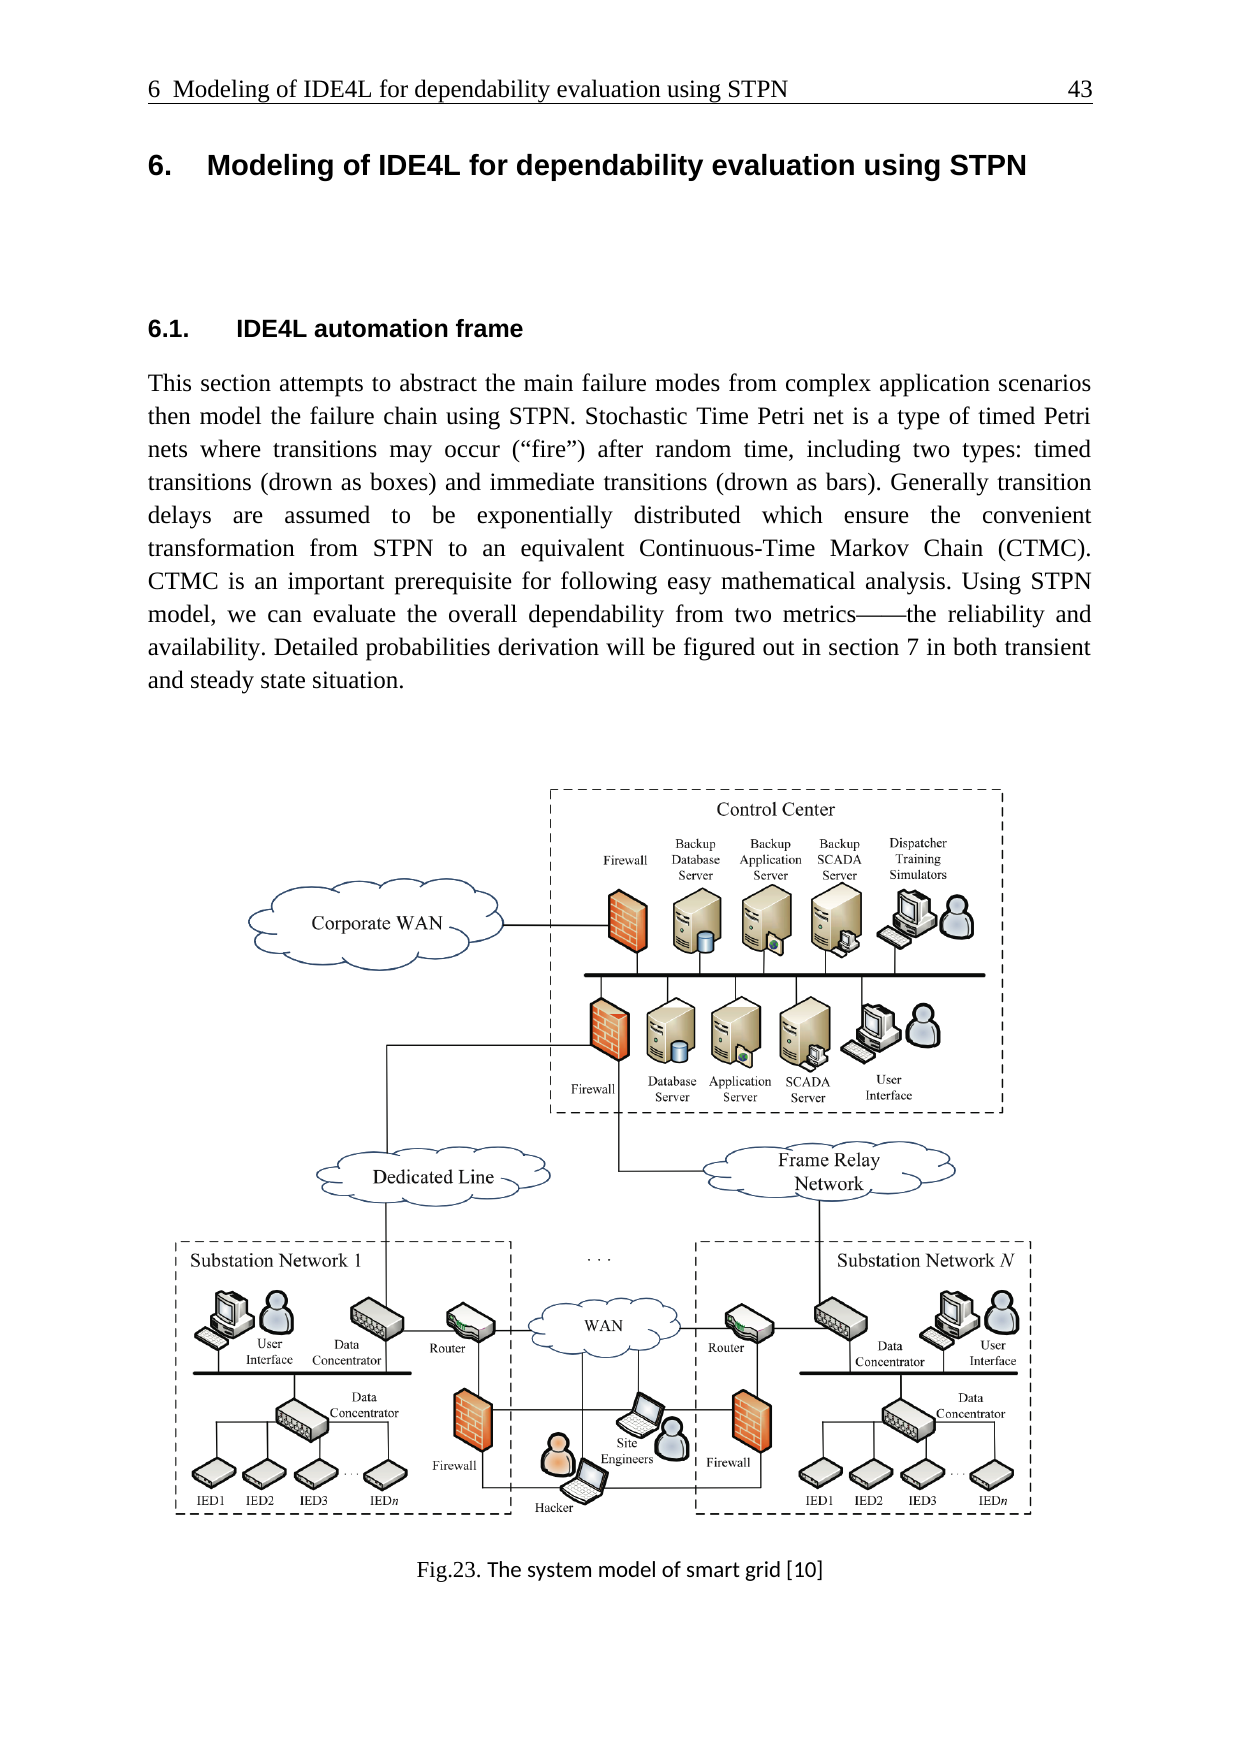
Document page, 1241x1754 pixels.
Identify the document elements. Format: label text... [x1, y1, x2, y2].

text Fig.23. The system model of smart grid [10] [148, 1555, 1093, 1583]
text This section attempts to abstract the main failure modes from complex application scenarios then model the failure chain using STPN. Stochastic Time Petri net is a type of timed Petri nets where transitions may occur (“fire”) after random time, including two types: timed transitions (drown as boxes) and immediate transitions (drown as bars). Generally transition delays are assumed to be exponentially distributed which ensure the convenient transformation from STPN to an equivalent Continuous-Time Markov Chain (CTMC). CTMC is an important prerequisite for following easy mathematical analysis. Using STPN model, we can evaluate the overall dependability from two metrics——the reliability and availability. Detailed probabilities derivation will be figured out in section 7 in both transient and steady state situation. [148, 368, 1093, 694]
picture [148, 773, 1092, 1529]
title IDE4L automation frame [148, 314, 1093, 343]
title Modeling of IDE4L for dependability evaluation using STPN [148, 148, 1093, 181]
